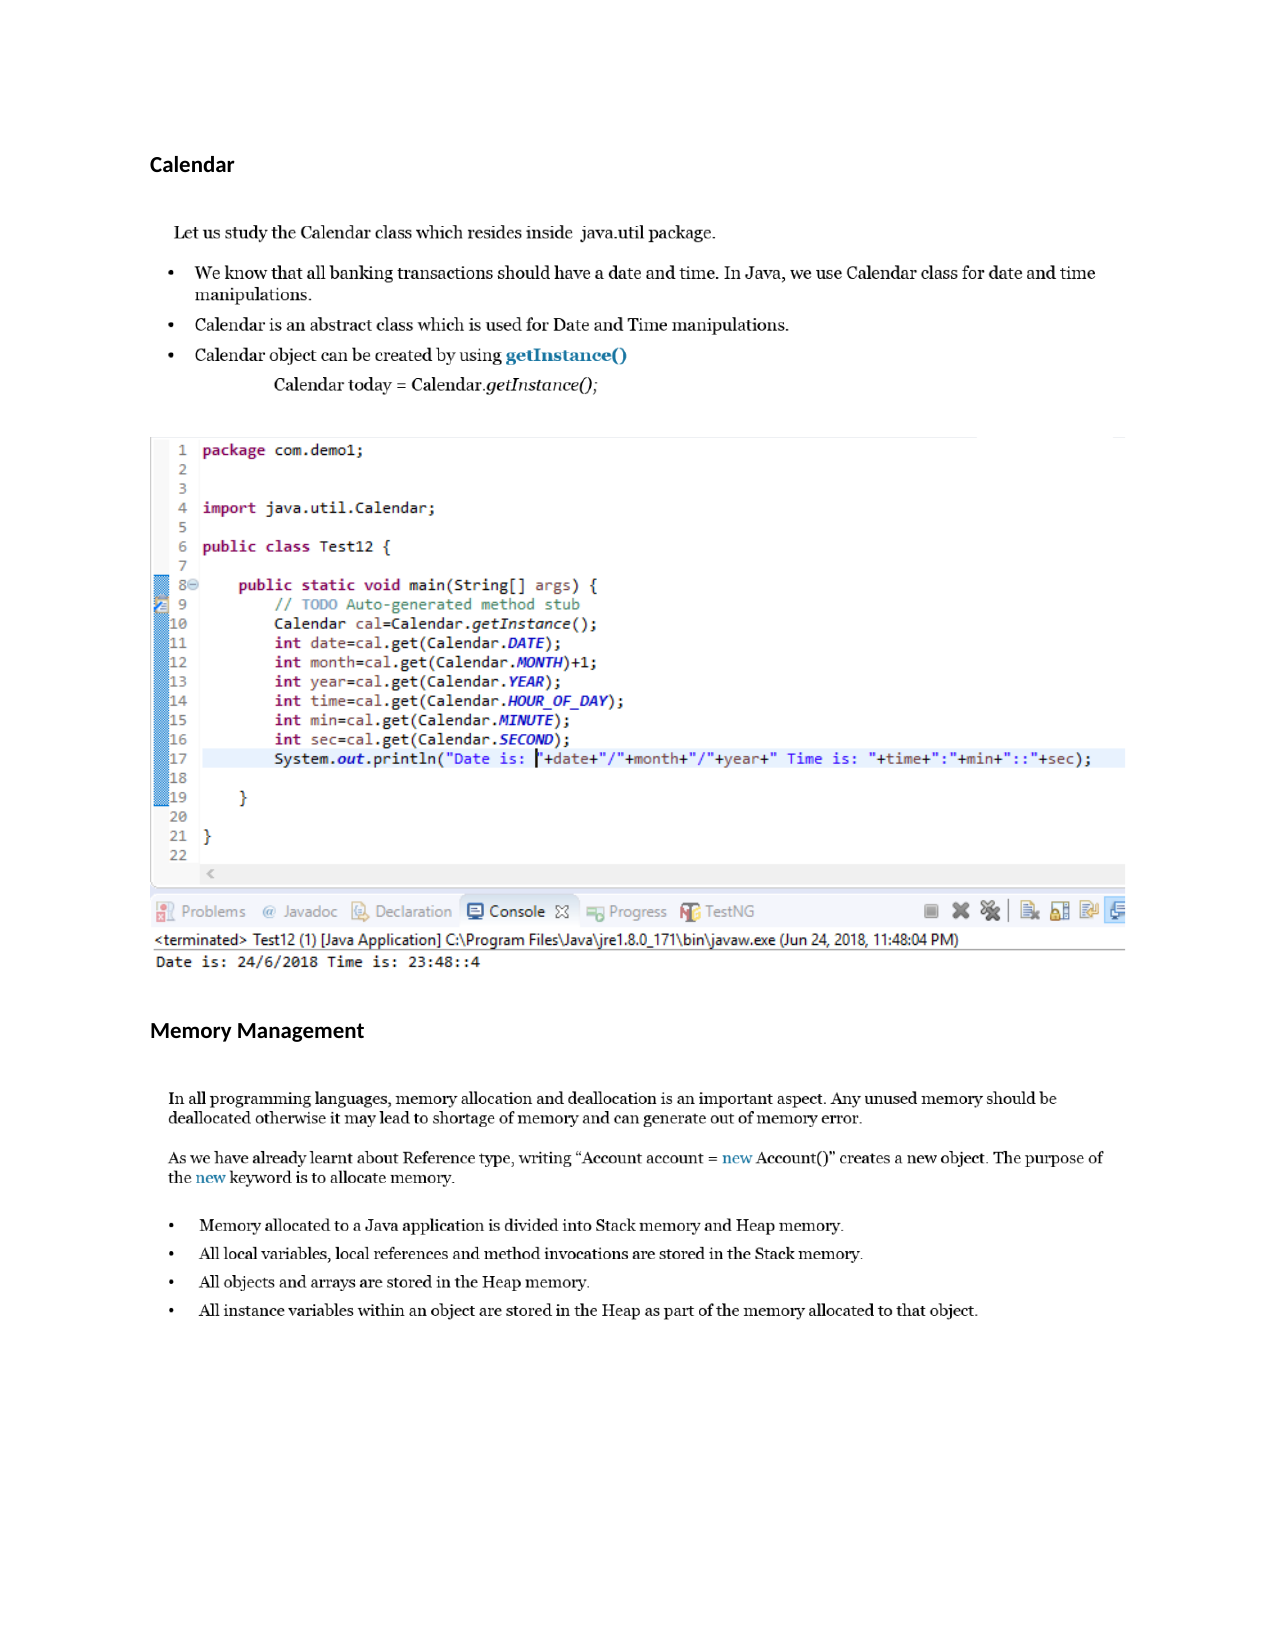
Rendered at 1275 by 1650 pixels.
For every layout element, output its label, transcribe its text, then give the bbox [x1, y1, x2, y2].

text Memory Management [150, 1017, 1125, 1044]
picture [150, 1063, 1125, 1351]
picture [150, 196, 1125, 419]
text Calendar [150, 150, 1125, 178]
picture [150, 437, 1125, 998]
